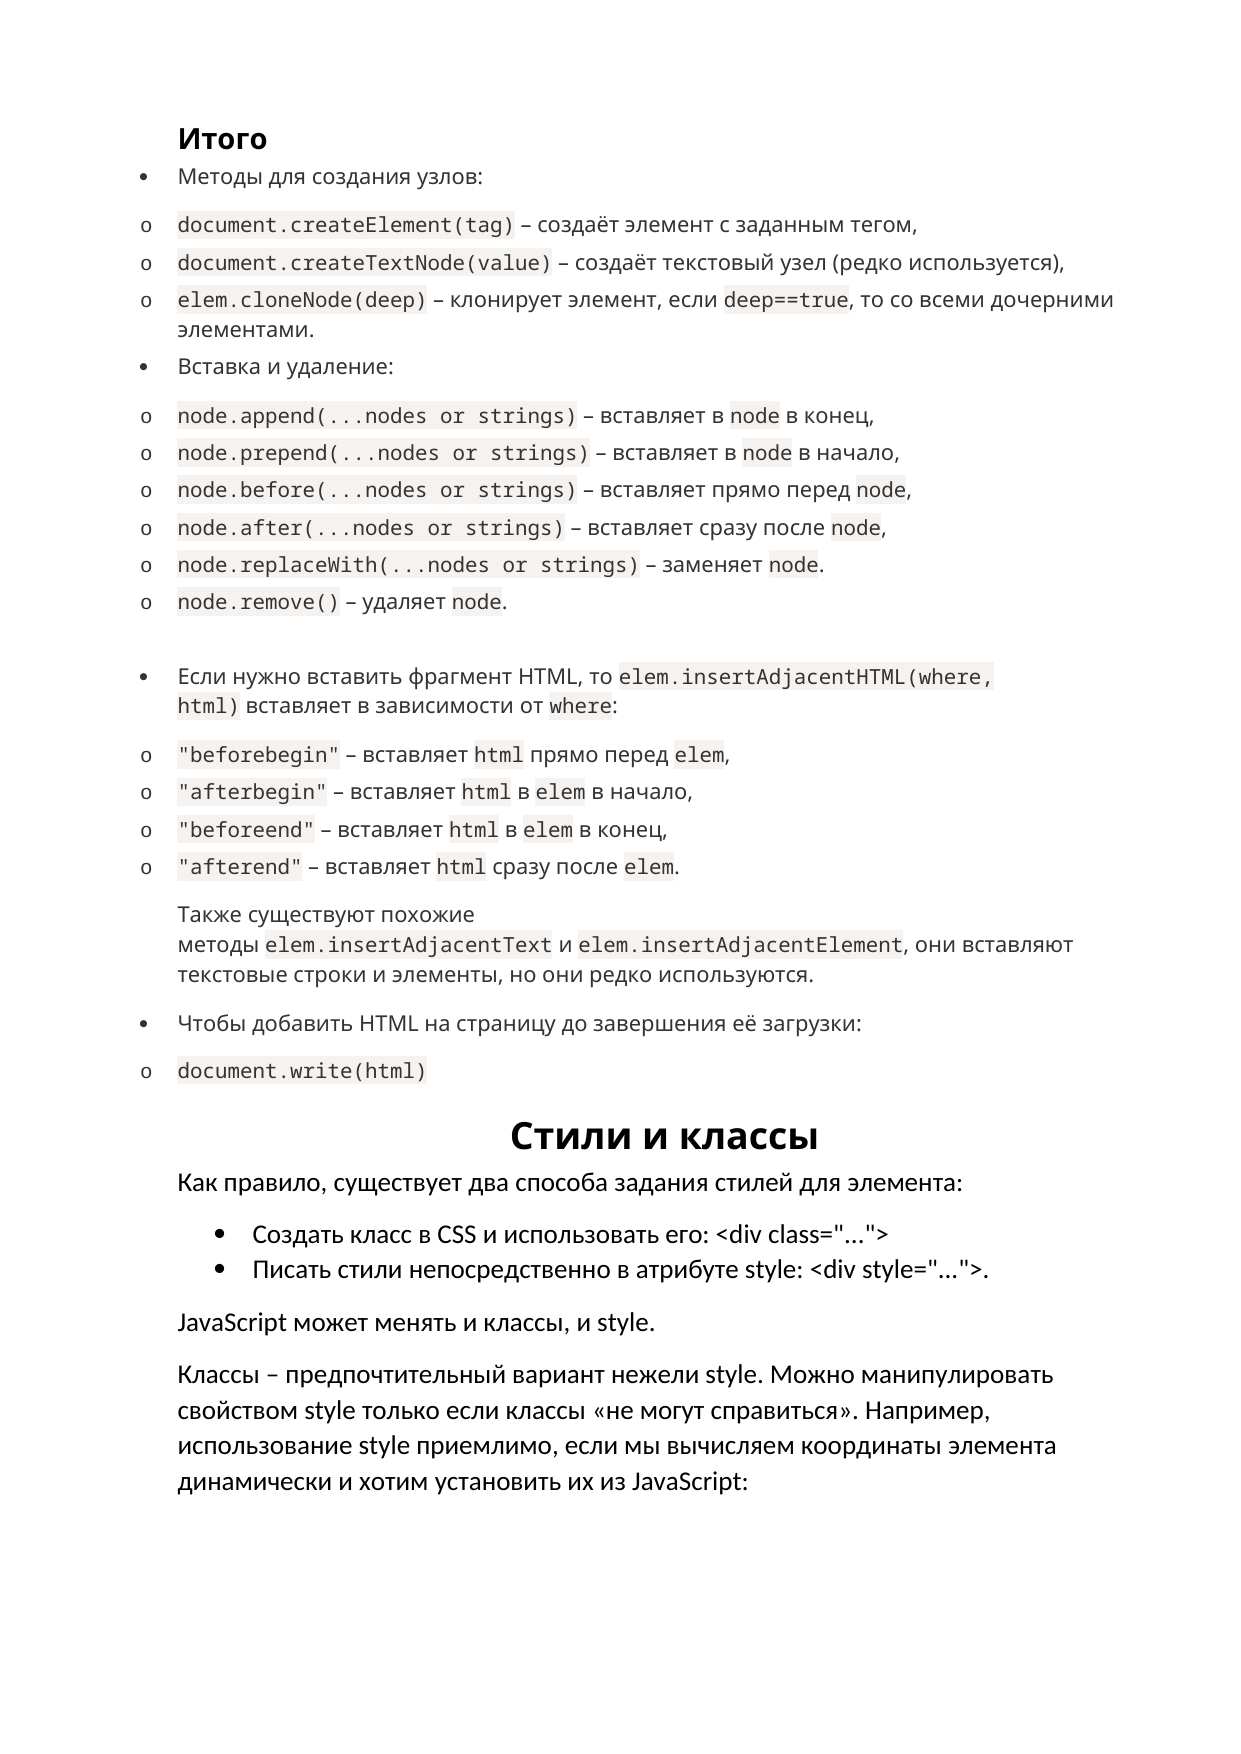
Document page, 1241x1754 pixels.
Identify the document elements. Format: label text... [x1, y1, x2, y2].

list Писать стили непосредственно в атрибуте style: <div style="...">. [215, 1253, 1152, 1286]
list "beforebegin" – вставляет html прямо перед elem, [140, 739, 1152, 769]
text Классы – предпочтительный вариант нежели style. Можно манипулировать свойством style только если классы «не могут справиться». Например, использование style приемлимо, если мы вычисляем координаты элемента динамически и хотим установить их из JavaScript: [177, 1357, 1152, 1497]
list Вставка и удаление: [140, 351, 1152, 381]
list node.remove() – удаляет node. [140, 586, 1152, 616]
text JavaScript может менять и классы, и style. [177, 1305, 1152, 1338]
list "afterbegin" – вставляет html в elem в начало, [140, 776, 1152, 806]
subtitle Стили и классы [177, 1110, 1152, 1161]
list document.write(html) [140, 1056, 1152, 1085]
list elem.cloneNode(deep) – клонирует элемент, если deep==true, то со всеми дочерними элементами. [140, 284, 1152, 344]
list "beforeend" – вставляет html в elem в конец, [140, 814, 1152, 843]
subtitle Итого [177, 118, 1152, 158]
text Как правило, существует два способа задания стилей для элемента: [177, 1165, 1152, 1198]
list node.replaceWith(...nodes or strings) – заменяет node. [140, 549, 1152, 579]
list node.append(...nodes or strings) – вставляет в node в конец, [140, 400, 1152, 429]
list document.createTextNode(value) – создаёт текстовый узел (редко используется), [140, 247, 1152, 277]
list Методы для создания узлов: [140, 161, 1152, 191]
list document.createElement(tag) – создаёт элемент с заданным тегом, [140, 209, 1152, 239]
list node.prepend(...nodes or strings) – вставляет в node в начало, [140, 437, 1152, 467]
text Также существуют похожие методы elem.insertAdjacentText и elem.insertAdjacentElement, они вставляют текстовые строки и элементы, но они редко используются. [177, 899, 1152, 989]
list node.before(...nodes or strings) – вставляет прямо перед node, [140, 474, 1152, 504]
list node.after(...nodes or strings) – вставляет сразу после node, [140, 512, 1152, 541]
list Если нужно вставить фрагмент HTML, то elem.insertAdjacentHTML(where, html) вставляет в зависимости от where: [140, 661, 1152, 720]
list "afterend" – вставляет html сразу после elem. [140, 851, 1152, 881]
list Чтобы добавить HTML на страницу до завершения её загрузки: [140, 1008, 1152, 1037]
list Создать класс в CSS и использовать его: <div class="..."> [215, 1217, 1152, 1250]
